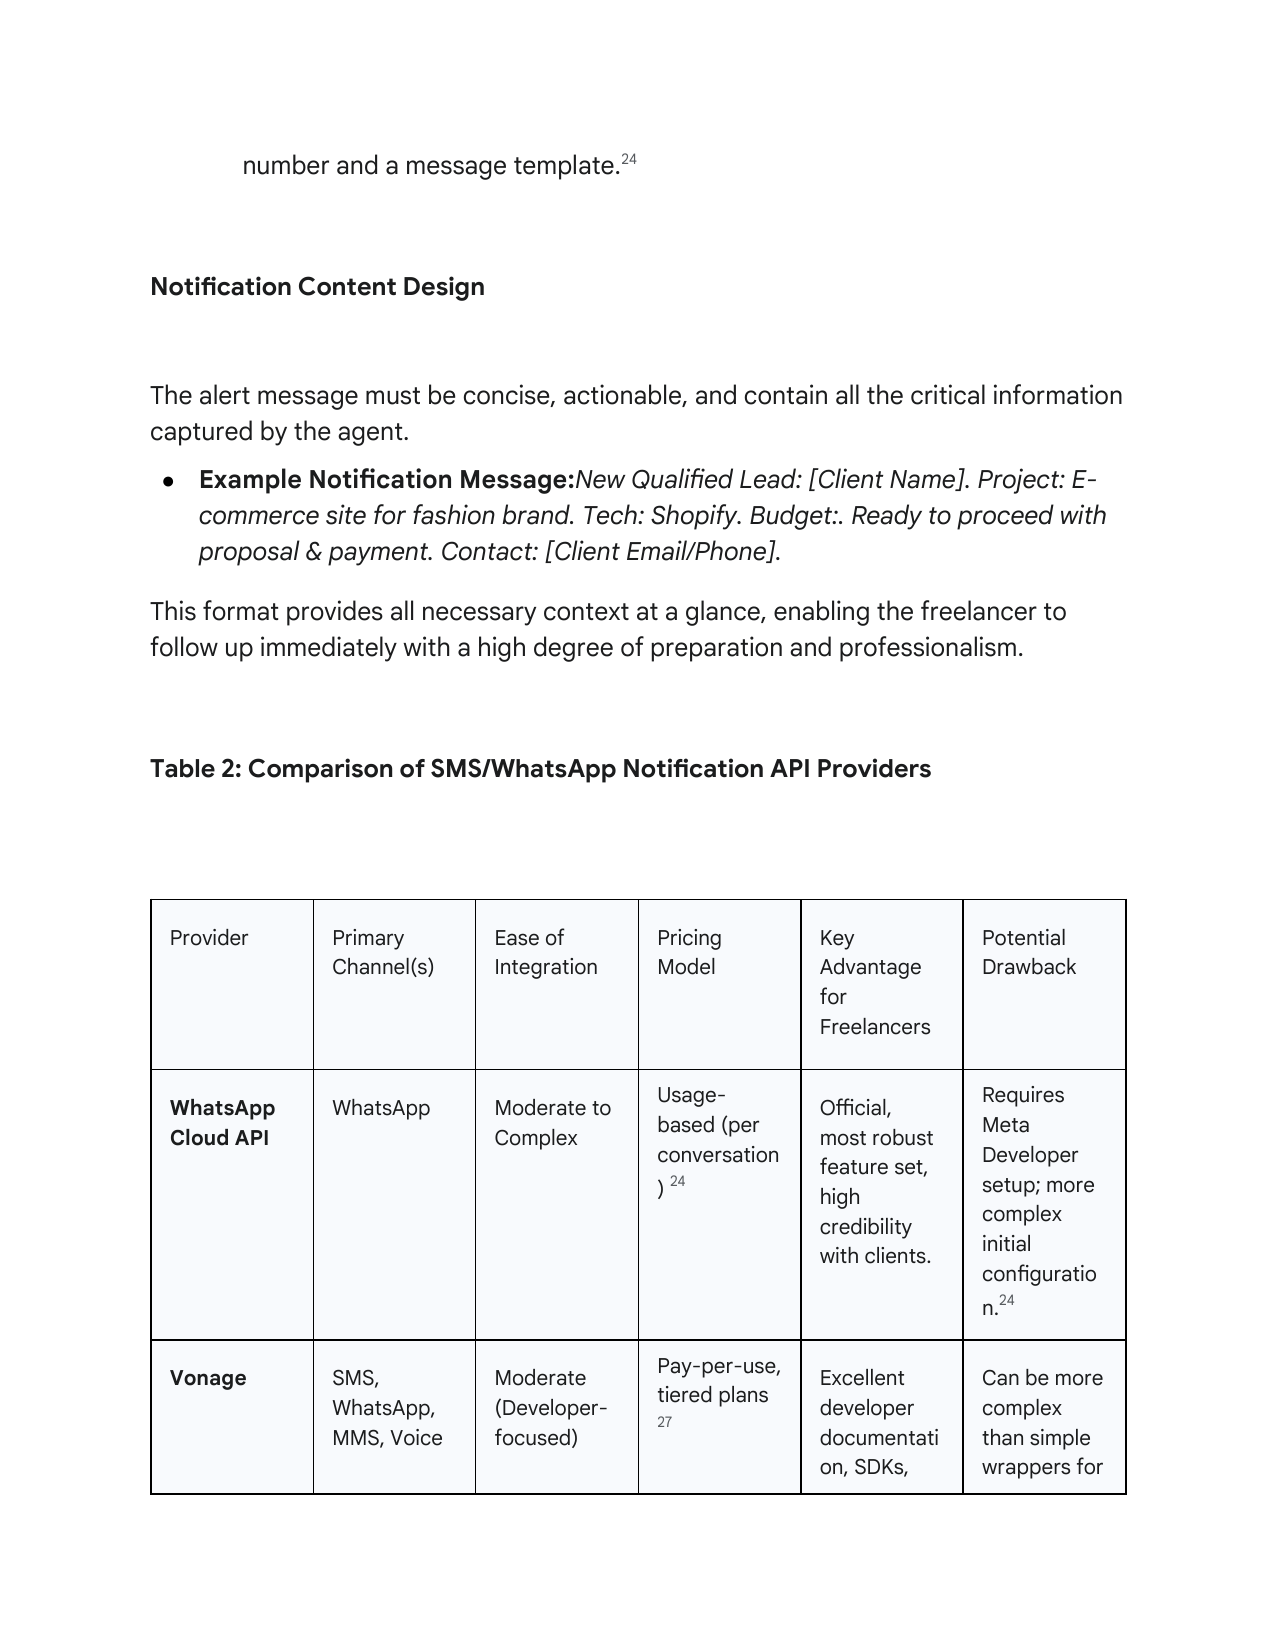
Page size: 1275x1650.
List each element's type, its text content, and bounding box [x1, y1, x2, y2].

table_cell Usage-based (per conversation) 24 [639, 1070, 800, 1339]
text The alert message must be concise, actionable, and contain all the critical information captured by the agent. [150, 380, 1125, 447]
subtitle Table 2: Comparison of SMS/WhatsApp Notification API Providers [150, 754, 1125, 785]
table_header Key Advantage for Freelancers [802, 900, 962, 1069]
table_header Potential Drawback [964, 900, 1125, 1069]
list Example Notification Message:New Qualified Lead: [Client Name]. Project: E-commerce site for fashion brand. Tech: Shopify. Budget:. Ready to proceed with proposal & payment. Contact: [Client Email/Phone]. [161, 464, 1125, 567]
table_cell Requires Meta Developer setup; more complex initial configuration.24 [964, 1070, 1125, 1339]
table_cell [639, 1341, 800, 1493]
text This format provides all necessary context at a glance, enabling the freelancer to follow up immediately with a high degree of preparation and professionalism. [150, 597, 1125, 664]
table_header Provider [152, 900, 313, 1069]
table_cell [964, 1341, 1125, 1493]
table_header Primary Channel(s) [314, 900, 475, 1069]
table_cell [476, 1341, 638, 1493]
table_header Ease of Integration [476, 900, 638, 1069]
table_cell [314, 1341, 475, 1493]
subtitle Notification Content Design [150, 271, 1125, 303]
table_cell Vonage [152, 1341, 313, 1493]
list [205, 150, 1125, 181]
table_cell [802, 1341, 962, 1493]
table_cell Moderate to Complex [476, 1070, 638, 1339]
table_cell Official, most robust feature set, high credibility with clients. [802, 1070, 962, 1339]
table_cell WhatsApp [314, 1070, 475, 1339]
table_cell WhatsApp Cloud API [152, 1070, 313, 1339]
table_header Pricing Model [639, 900, 800, 1069]
